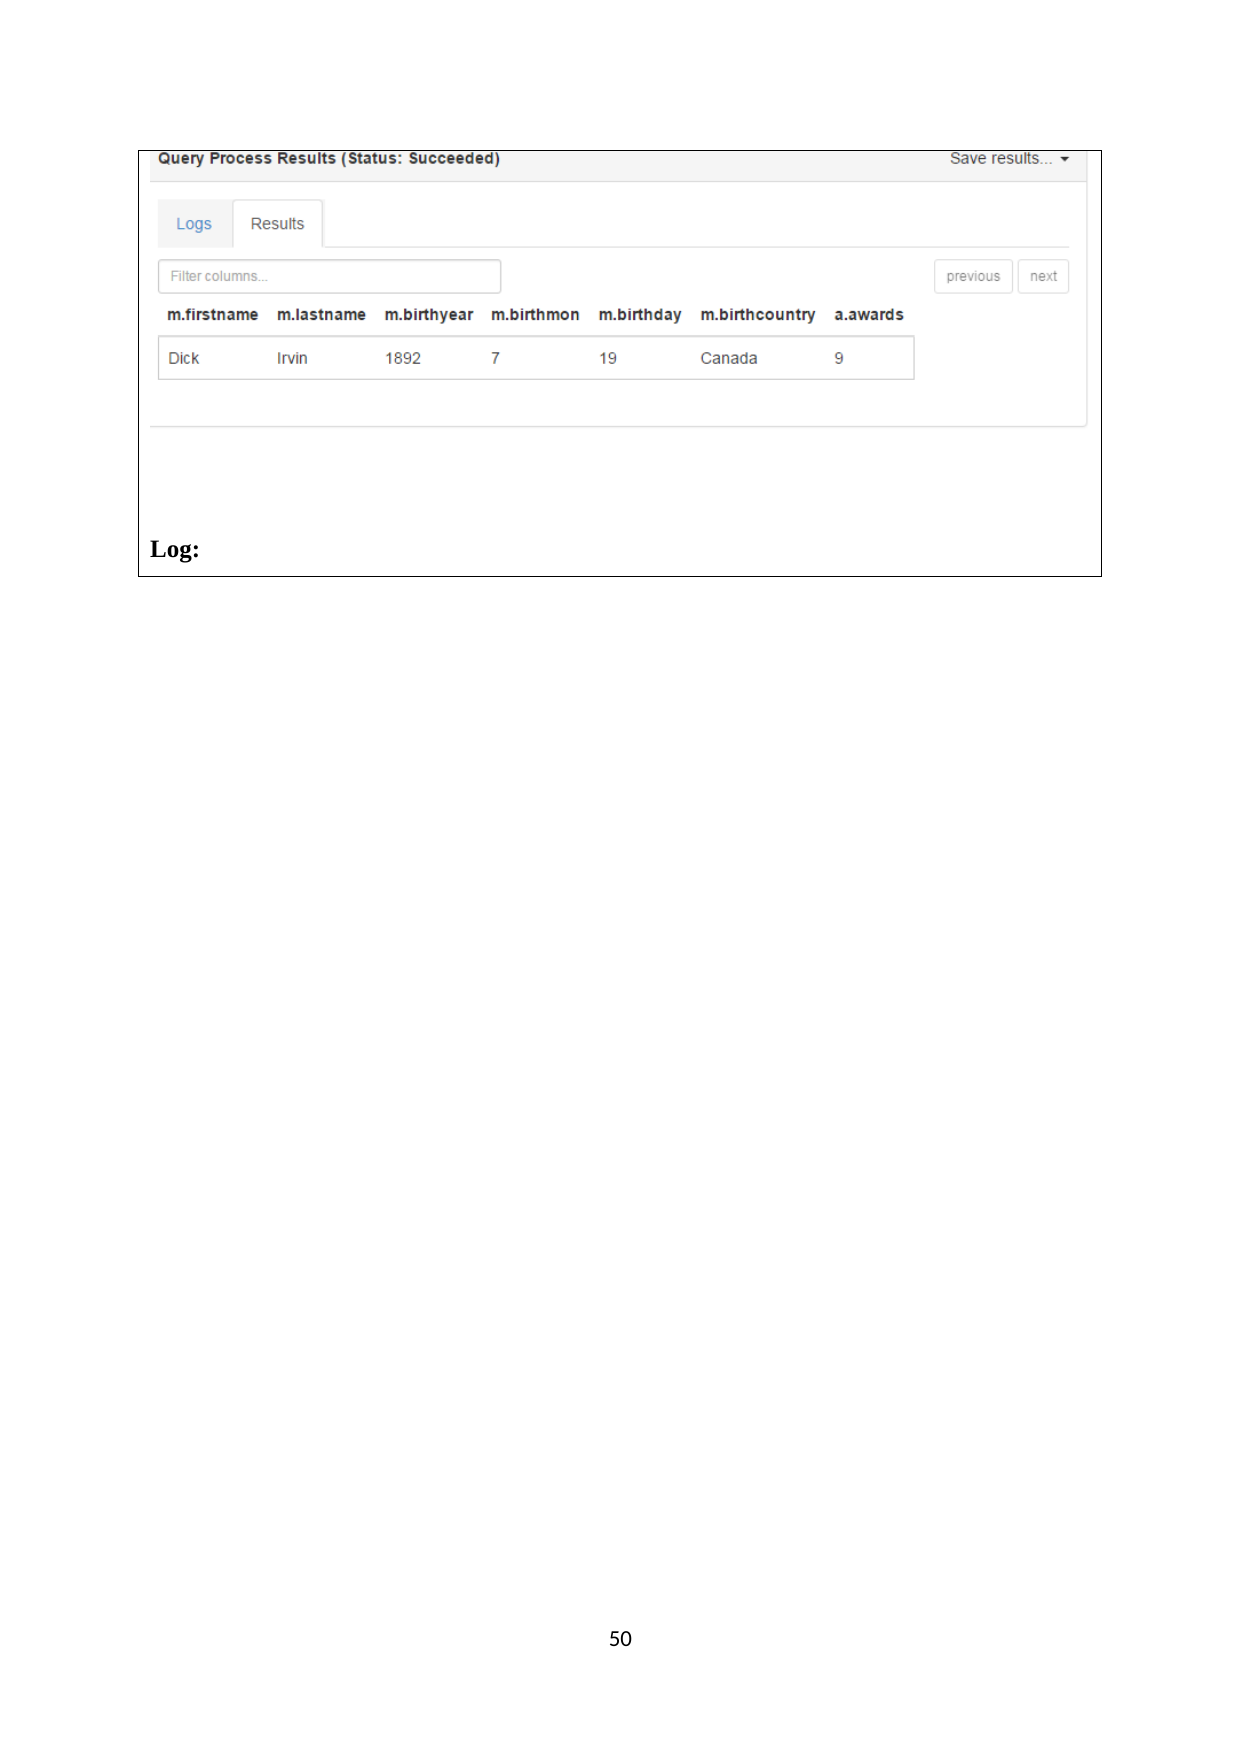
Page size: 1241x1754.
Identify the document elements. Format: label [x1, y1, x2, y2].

picture [150, 151, 1091, 434]
table_header [139, 151, 1101, 576]
